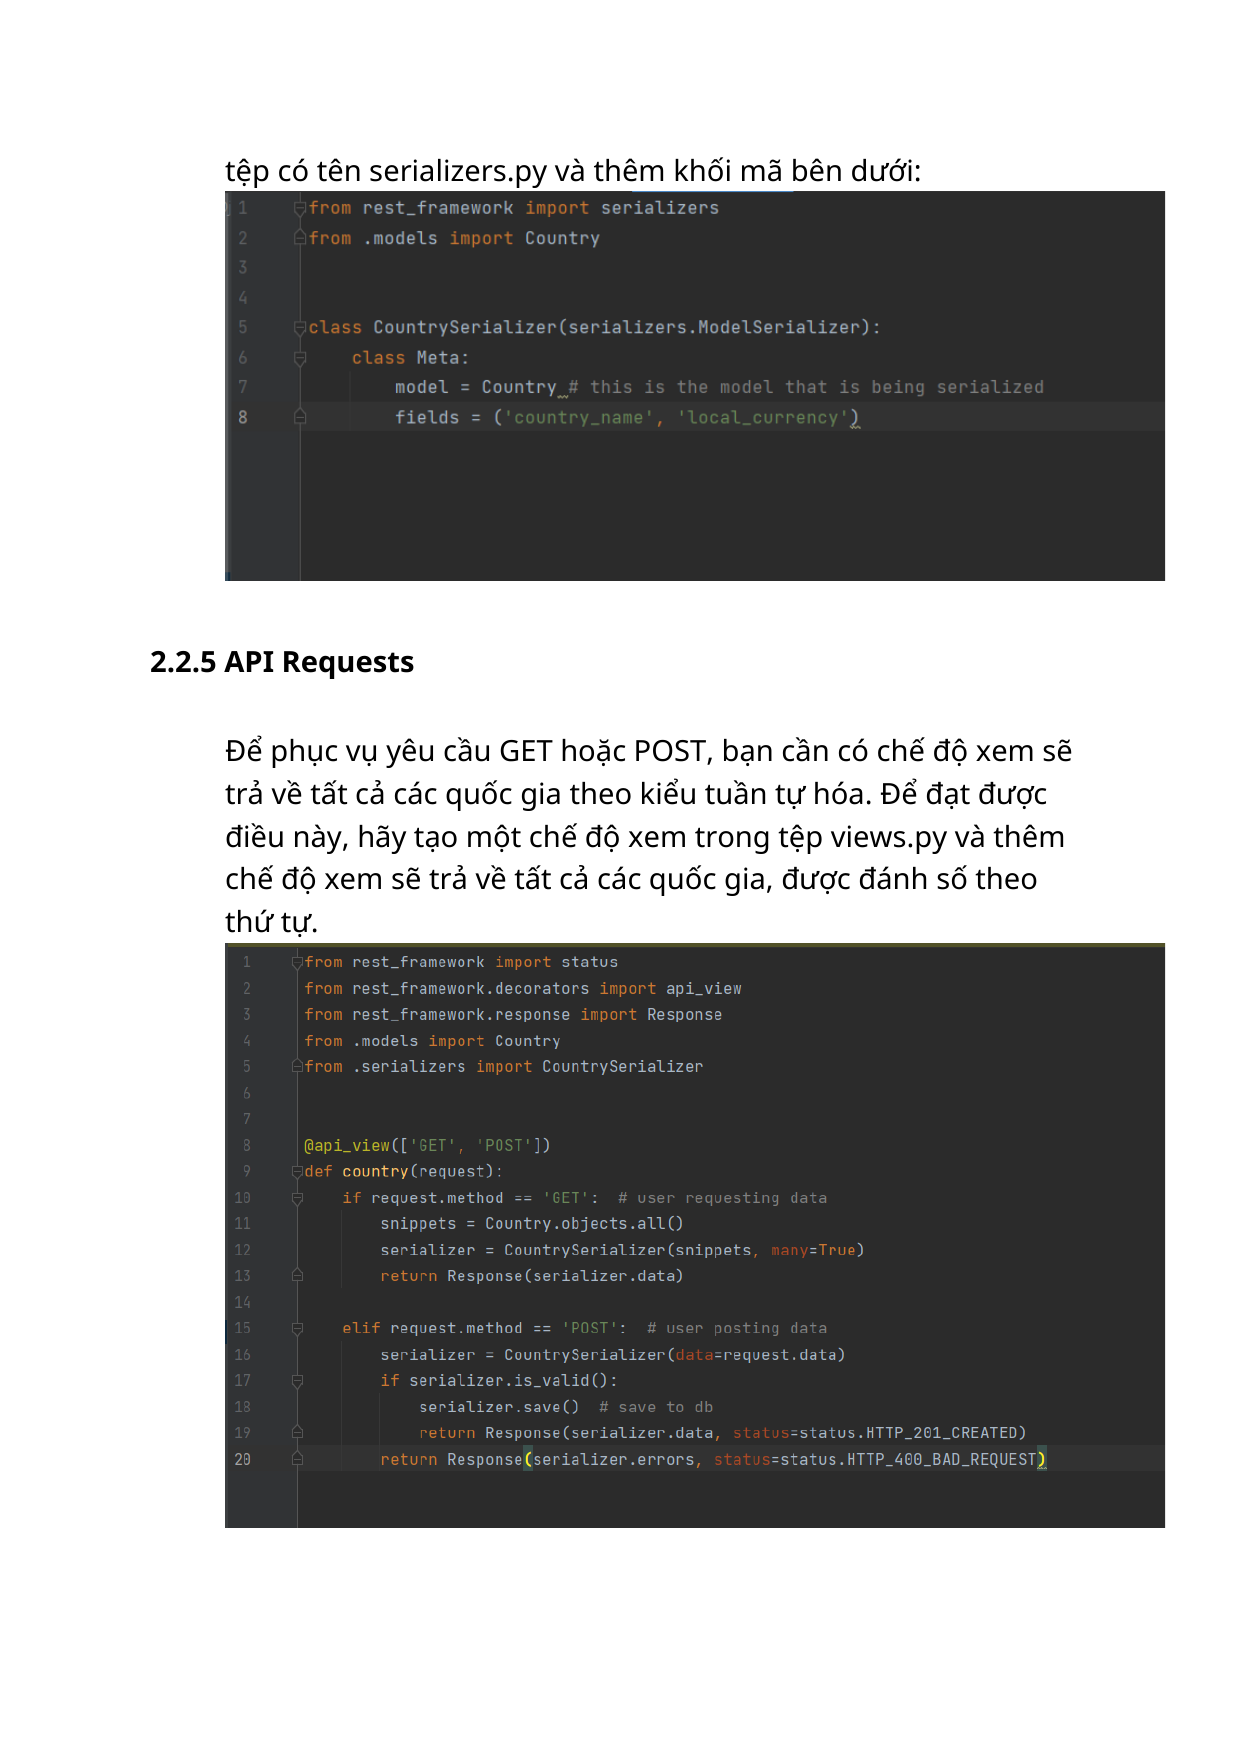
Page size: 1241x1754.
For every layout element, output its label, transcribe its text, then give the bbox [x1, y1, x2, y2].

picture [225, 191, 1166, 581]
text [225, 150, 1090, 191]
subtitle 2.2.5 API Requests [150, 642, 1090, 681]
text Để phục vụ yêu cầu GET hoặc POST, bạn cần có chế độ xem sẽ trả về tất cả các quốc gia theo kiểu tuần tự hóa. Để đạt được điều này, hãy tạo một chế độ xem trong tệp views.py và thêm chế độ xem sẽ trả về tất cả các quốc gia, được đánh số theo thứ tự. [225, 730, 1090, 943]
picture [225, 943, 1166, 1528]
